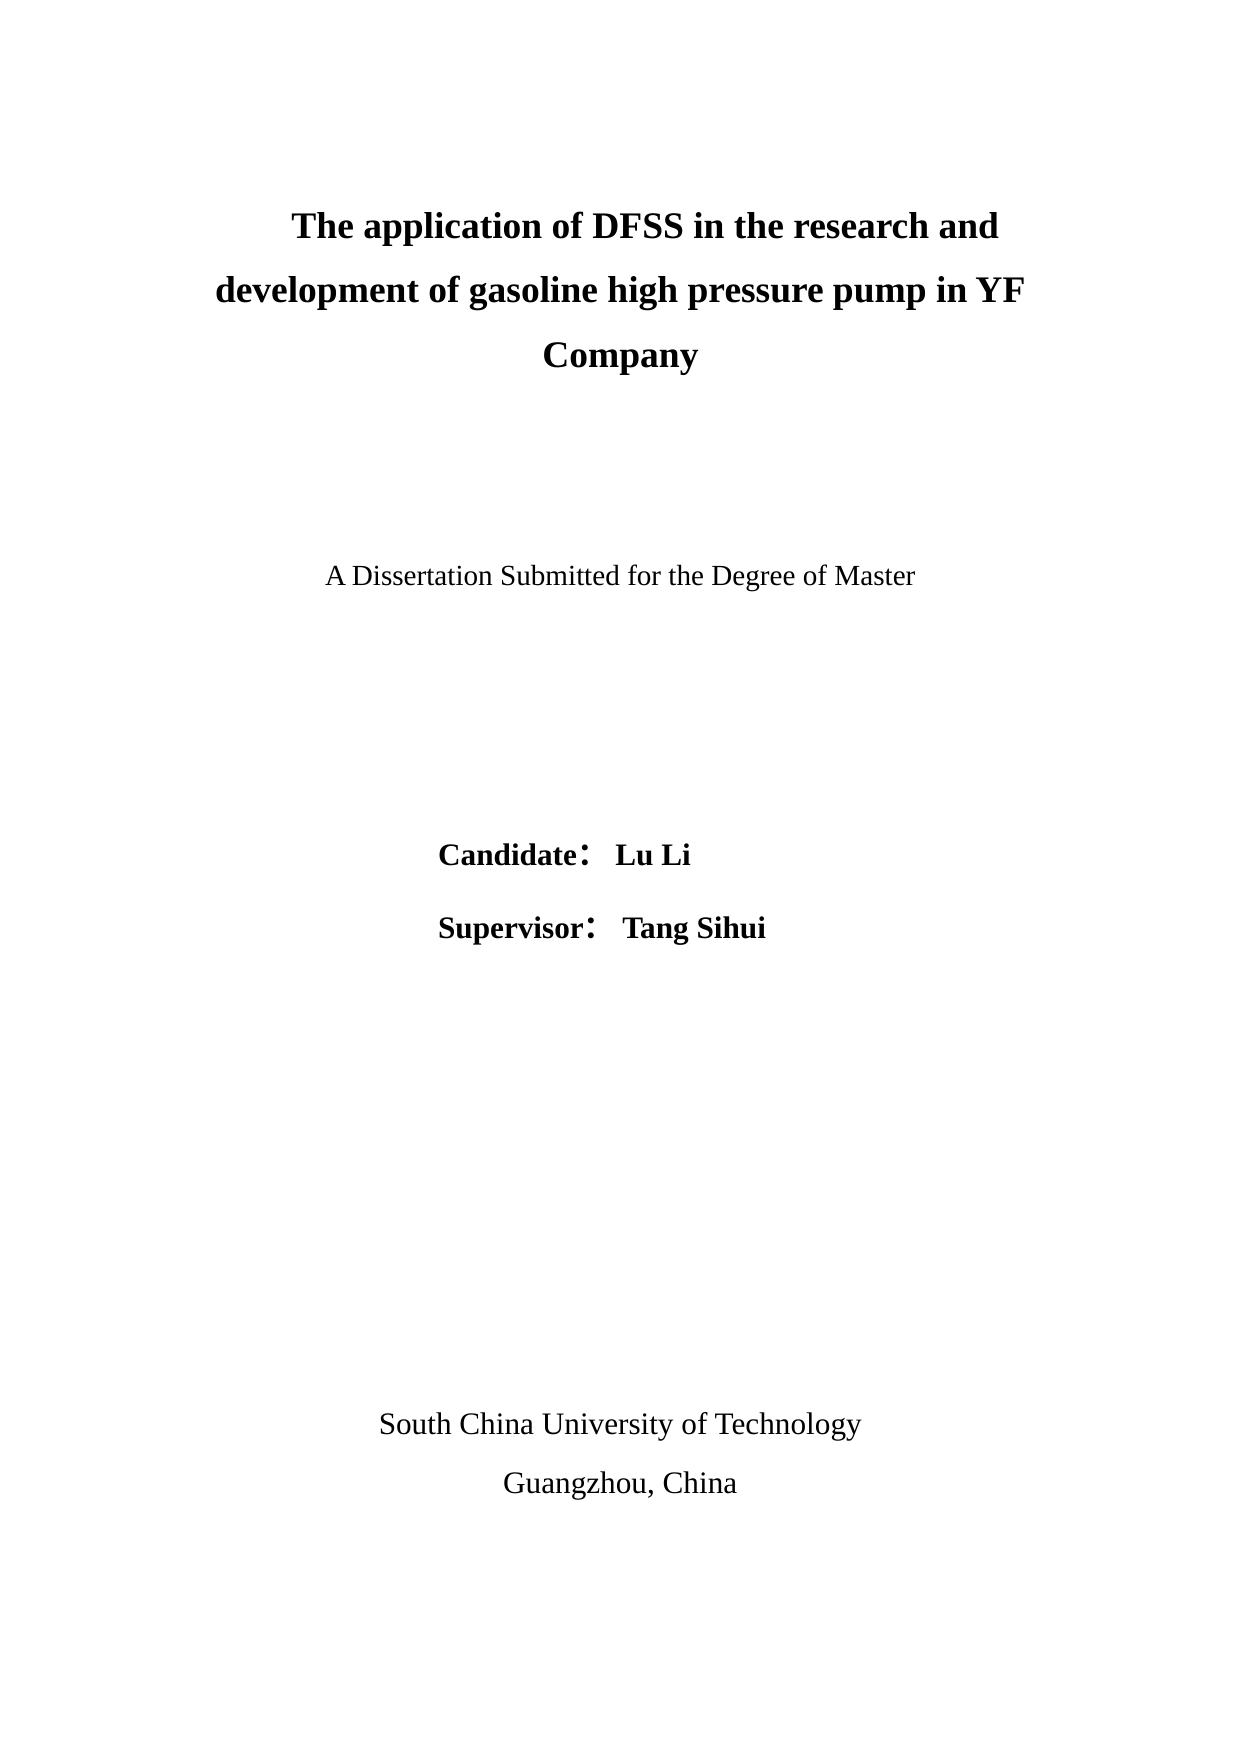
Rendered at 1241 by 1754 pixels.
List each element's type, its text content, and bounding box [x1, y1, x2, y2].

text South China University of Technology [148, 1405, 1092, 1441]
text A Dissertation Submitted for the Degree of Master [148, 558, 1092, 592]
text Guangzhou, China [148, 1464, 1092, 1500]
text Candidate： Lu Li [323, 829, 1092, 874]
text The application of DFSS in the research and development of gasoline high pressure pump in YF Company [148, 203, 1092, 376]
text Supervisor： Tang Sihui [323, 902, 1092, 947]
